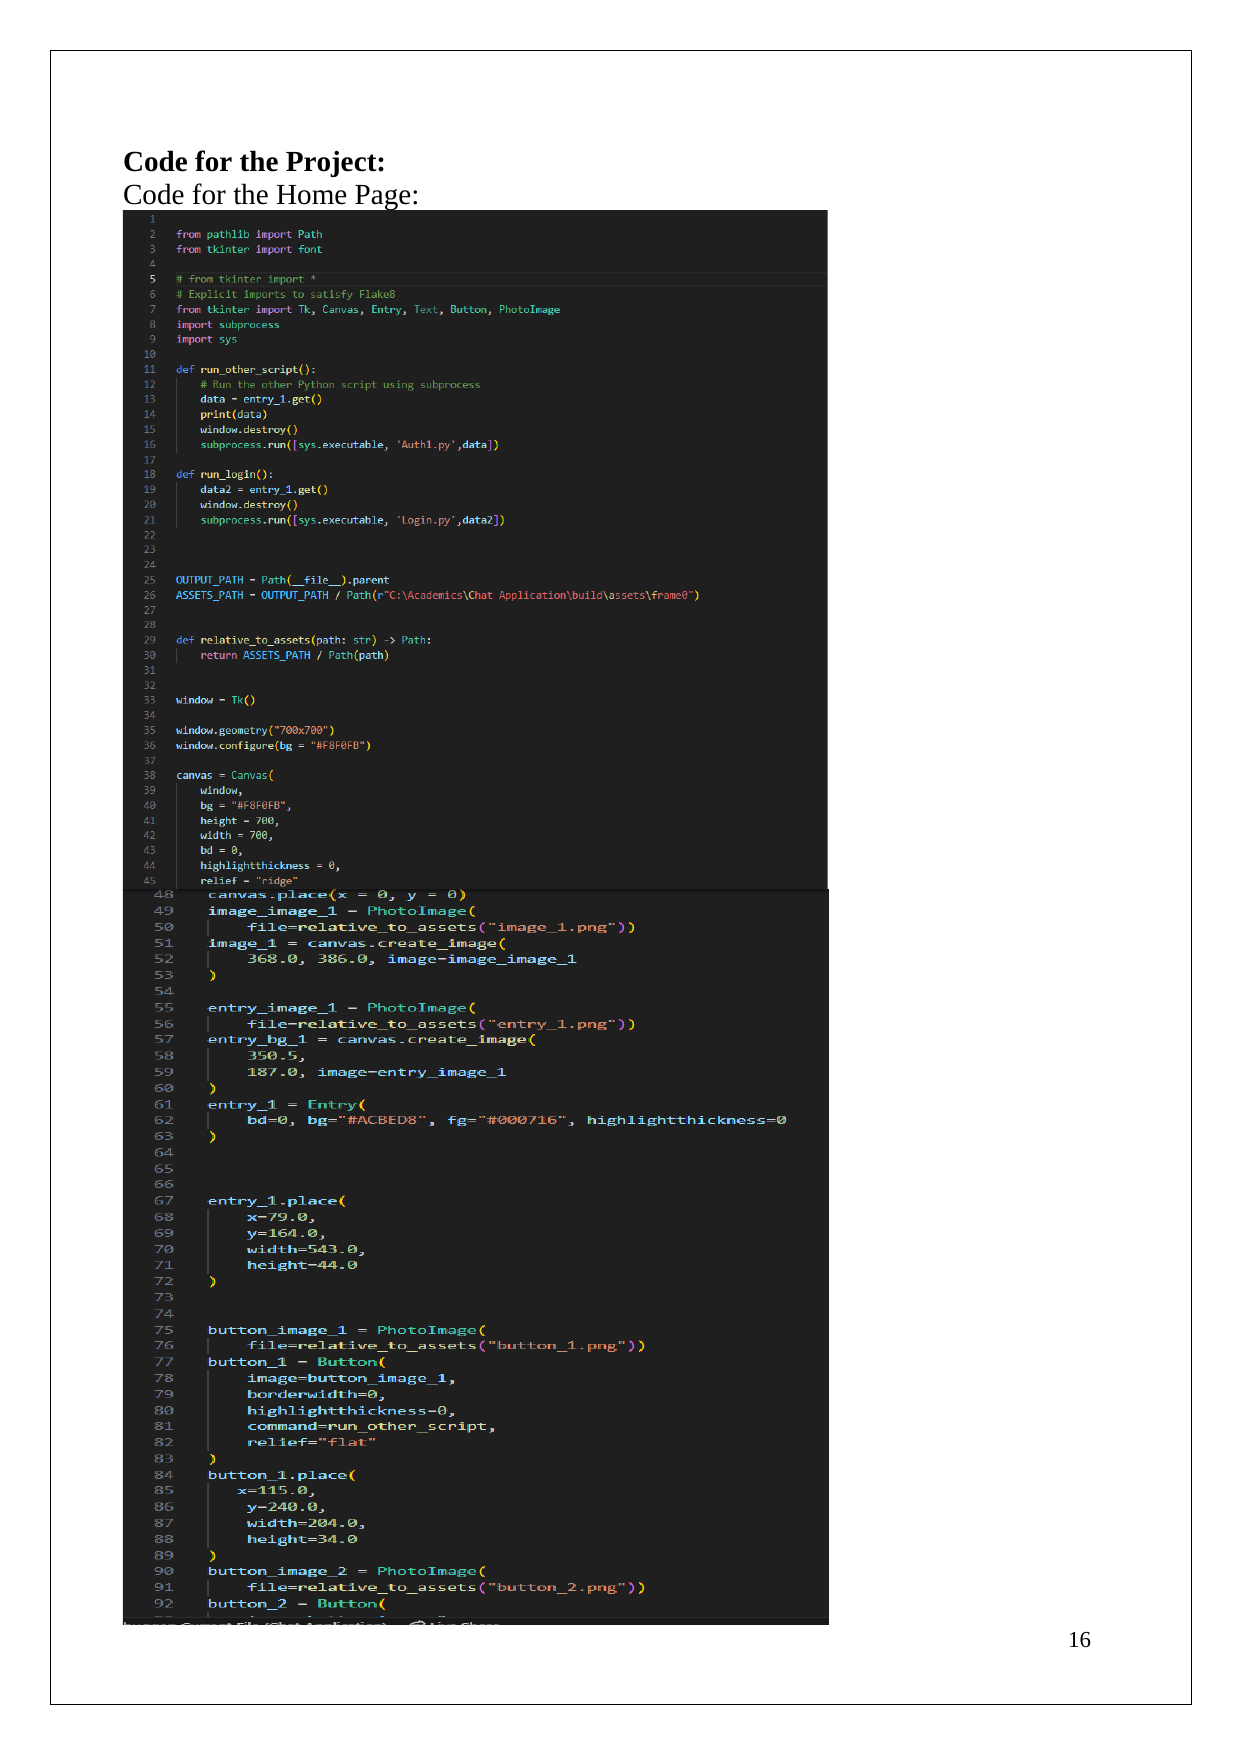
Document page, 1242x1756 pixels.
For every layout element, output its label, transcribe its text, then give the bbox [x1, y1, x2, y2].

text Code for the Home Page: [123, 177, 1108, 211]
text Code for the Project: [123, 144, 1108, 177]
picture [122, 210, 829, 1625]
